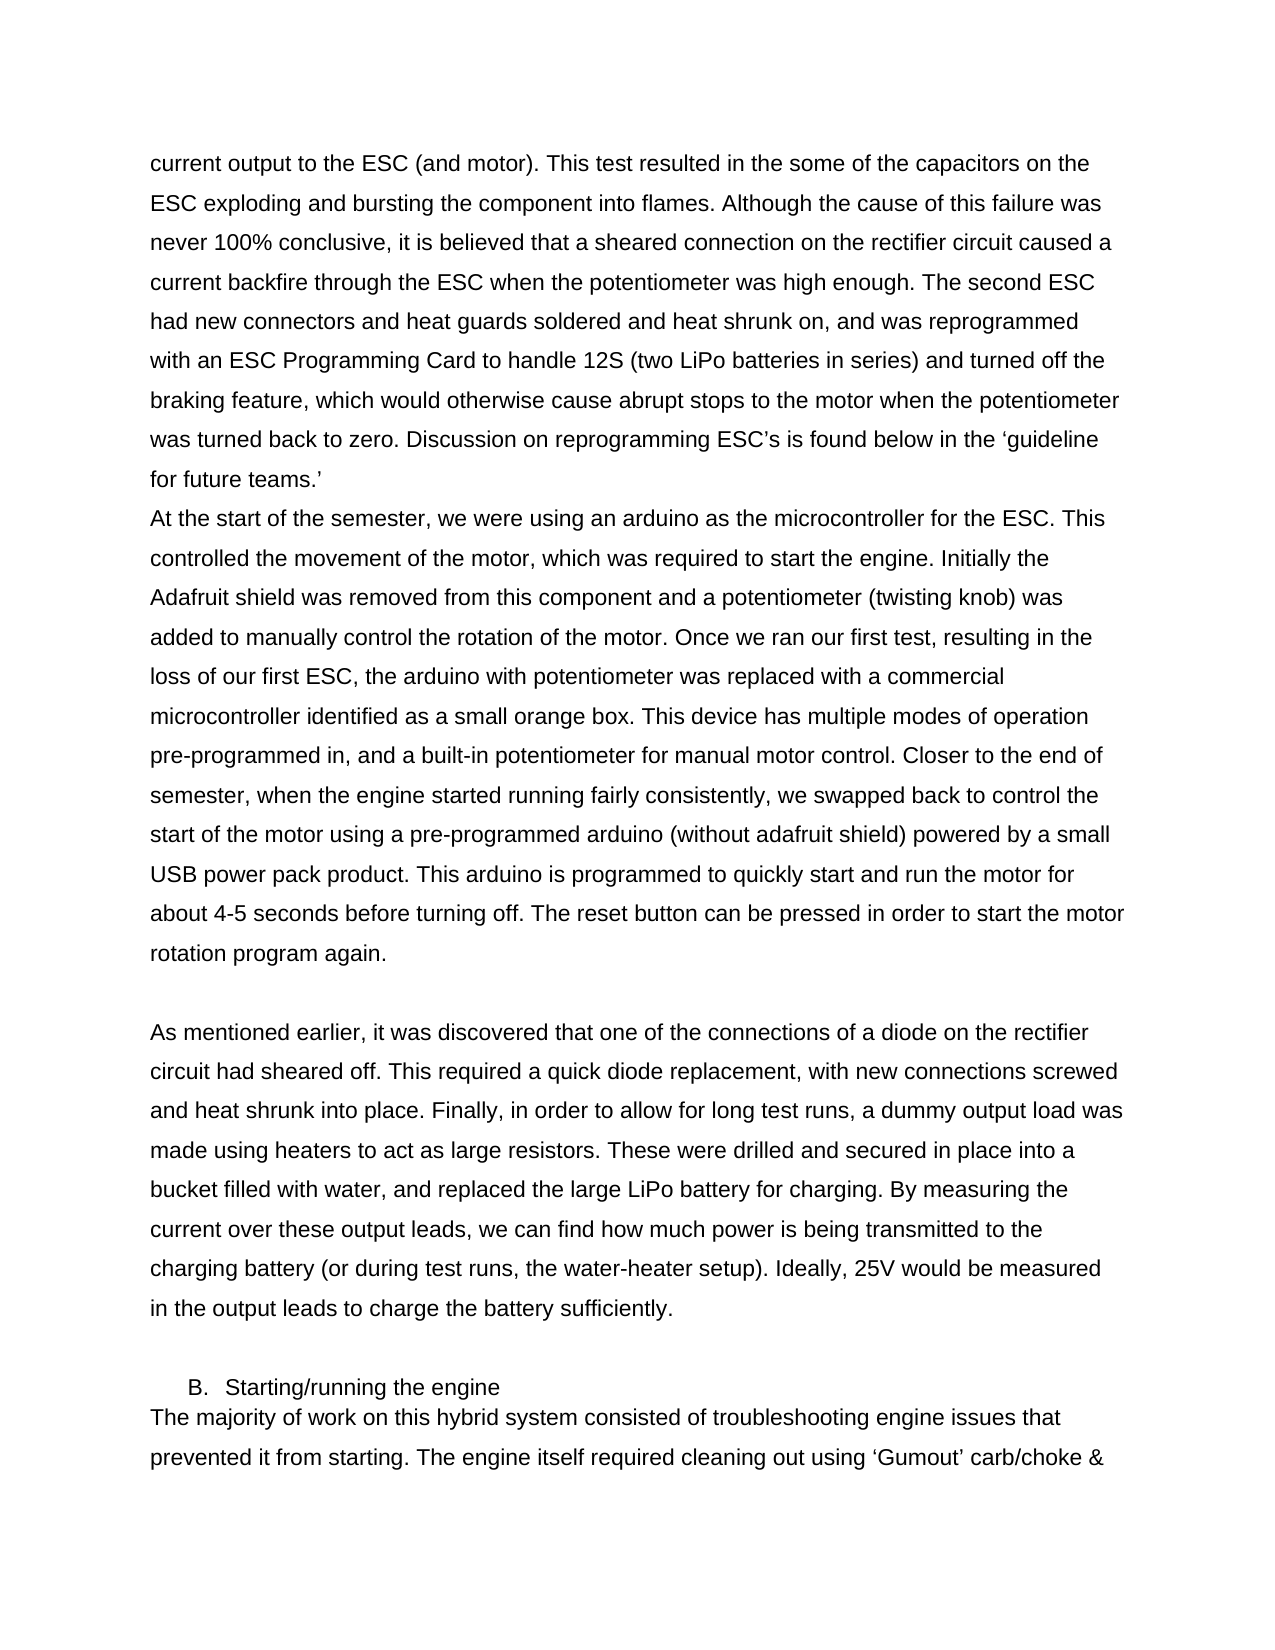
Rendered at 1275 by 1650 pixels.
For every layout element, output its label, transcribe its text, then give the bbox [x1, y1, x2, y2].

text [150, 1404, 1125, 1470]
text At the start of the semester, we were using an arduino as the microcontroller for the ESC. This controlled the movement of the motor, which was required to start the engine. Initially the Adafruit shield was removed from this component and a potentiometer (twisting knob) was added to manually control the rotation of the motor. Once we ran our first test, resulting in the loss of our first ESC, the arduino with potentiometer was replaced with a commercial microcontroller identified as a small orange box. This device has multiple modes of operation pre-programmed in, and a built-in potentiometer for manual motor control. Closer to the end of semester, when the engine started running fairly consistently, we swapped back to control the start of the motor using a pre-programmed arduino (without adafruit shield) powered by a small USB power pack product. This arduino is programmed to quickly start and run the motor for about 4-5 seconds before turning off. The reset button can be pressed in order to start the motor rotation program again. [150, 505, 1125, 966]
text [150, 150, 1125, 492]
list Starting/running the engine [187, 1374, 1125, 1400]
text As mentioned earlier, it was discovered that one of the connections of a diode on the rectifier circuit had sheared off. This required a quick diode replacement, with new connections screwed and heat shrunk into place. Finally, in order to allow for long test runs, a dummy output load was made using heaters to act as large resistors. These were drilled and secured in place into a bucket filled with water, and replaced the large LiPo battery for charging. By measuring the current over these output leads, we can find how much power is being transmitted to the charging battery (or during test runs, the water-heater setup). Ideally, 25V would be measured in the output leads to charge the battery sufficiently. [150, 1018, 1125, 1321]
